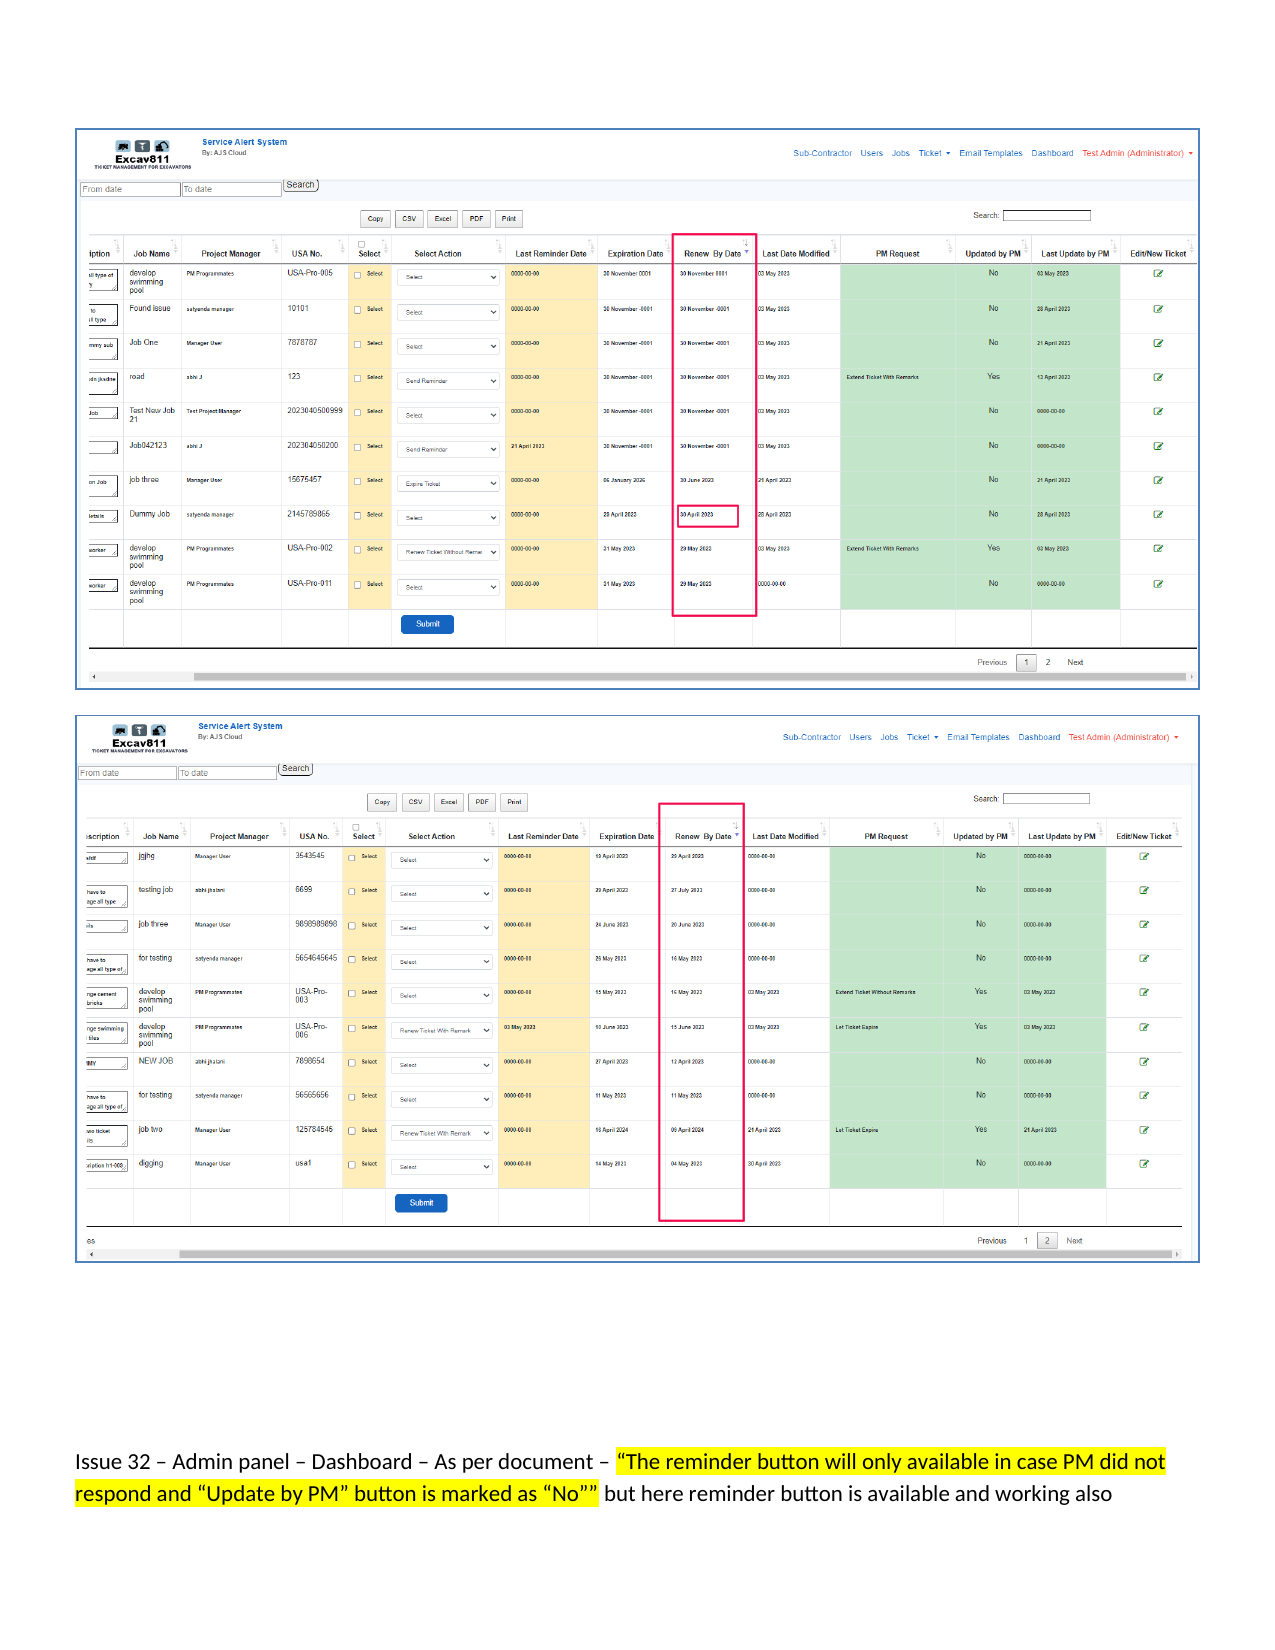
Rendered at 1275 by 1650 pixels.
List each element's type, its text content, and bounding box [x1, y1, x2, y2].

text Issue 32 – Admin panel – Dashboard – As per document – “The reminder button will only available in case PM did not respond and “Update by PM” button is marked as “No”” but here reminder button is available and working also [75, 1447, 1200, 1507]
picture [77, 130, 1198, 688]
picture [77, 716, 1198, 1261]
